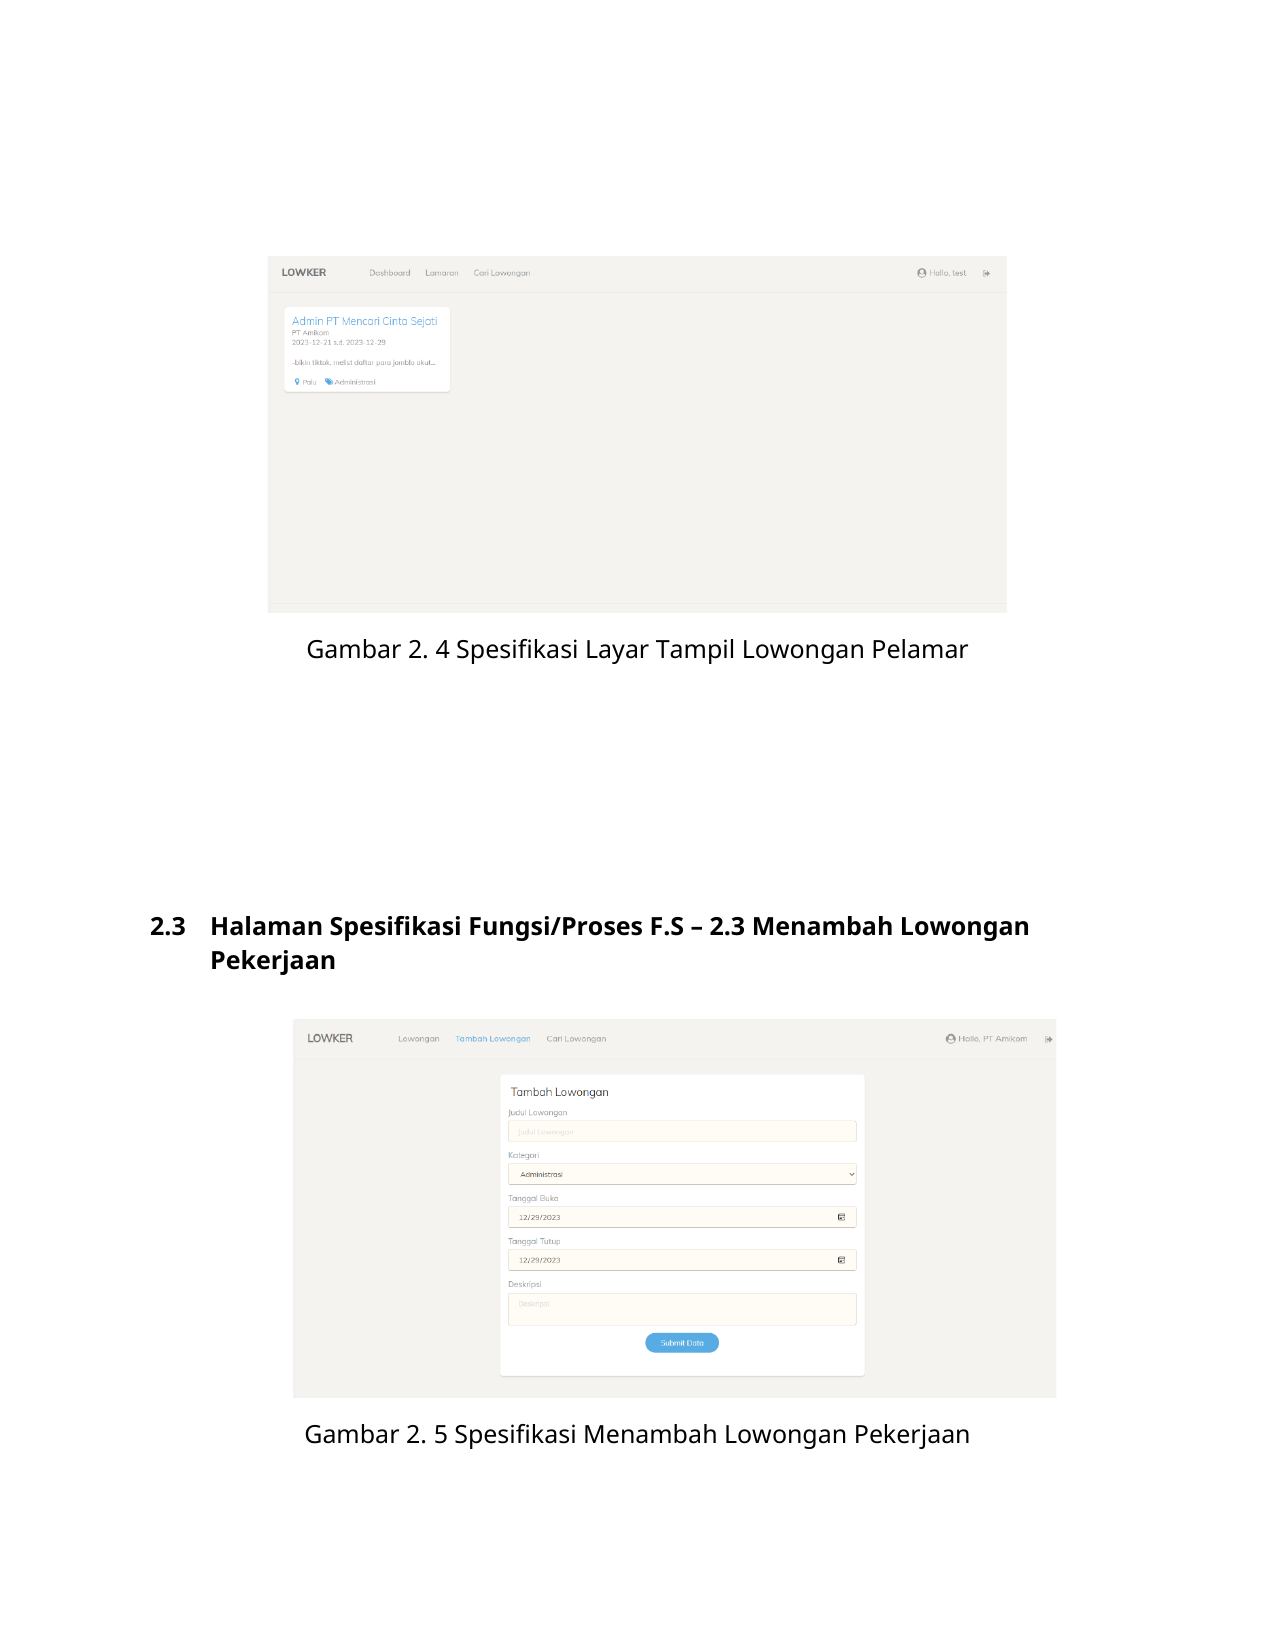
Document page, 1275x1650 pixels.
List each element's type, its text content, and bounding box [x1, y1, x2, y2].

text Gambar 2. 4 Spesifikasi Layar Tampil Lowongan Pelamar [150, 632, 1125, 666]
picture [292, 1019, 1057, 1398]
picture [267, 256, 1008, 613]
subtitle Halaman Spesifikasi Fungsi/Proses F.S – 2.3 Menambah Lowongan Pekerjaan [150, 908, 1125, 977]
text Gambar 2. 5 Spesifikasi Menambah Lowongan Pekerjaan [150, 1417, 1125, 1451]
